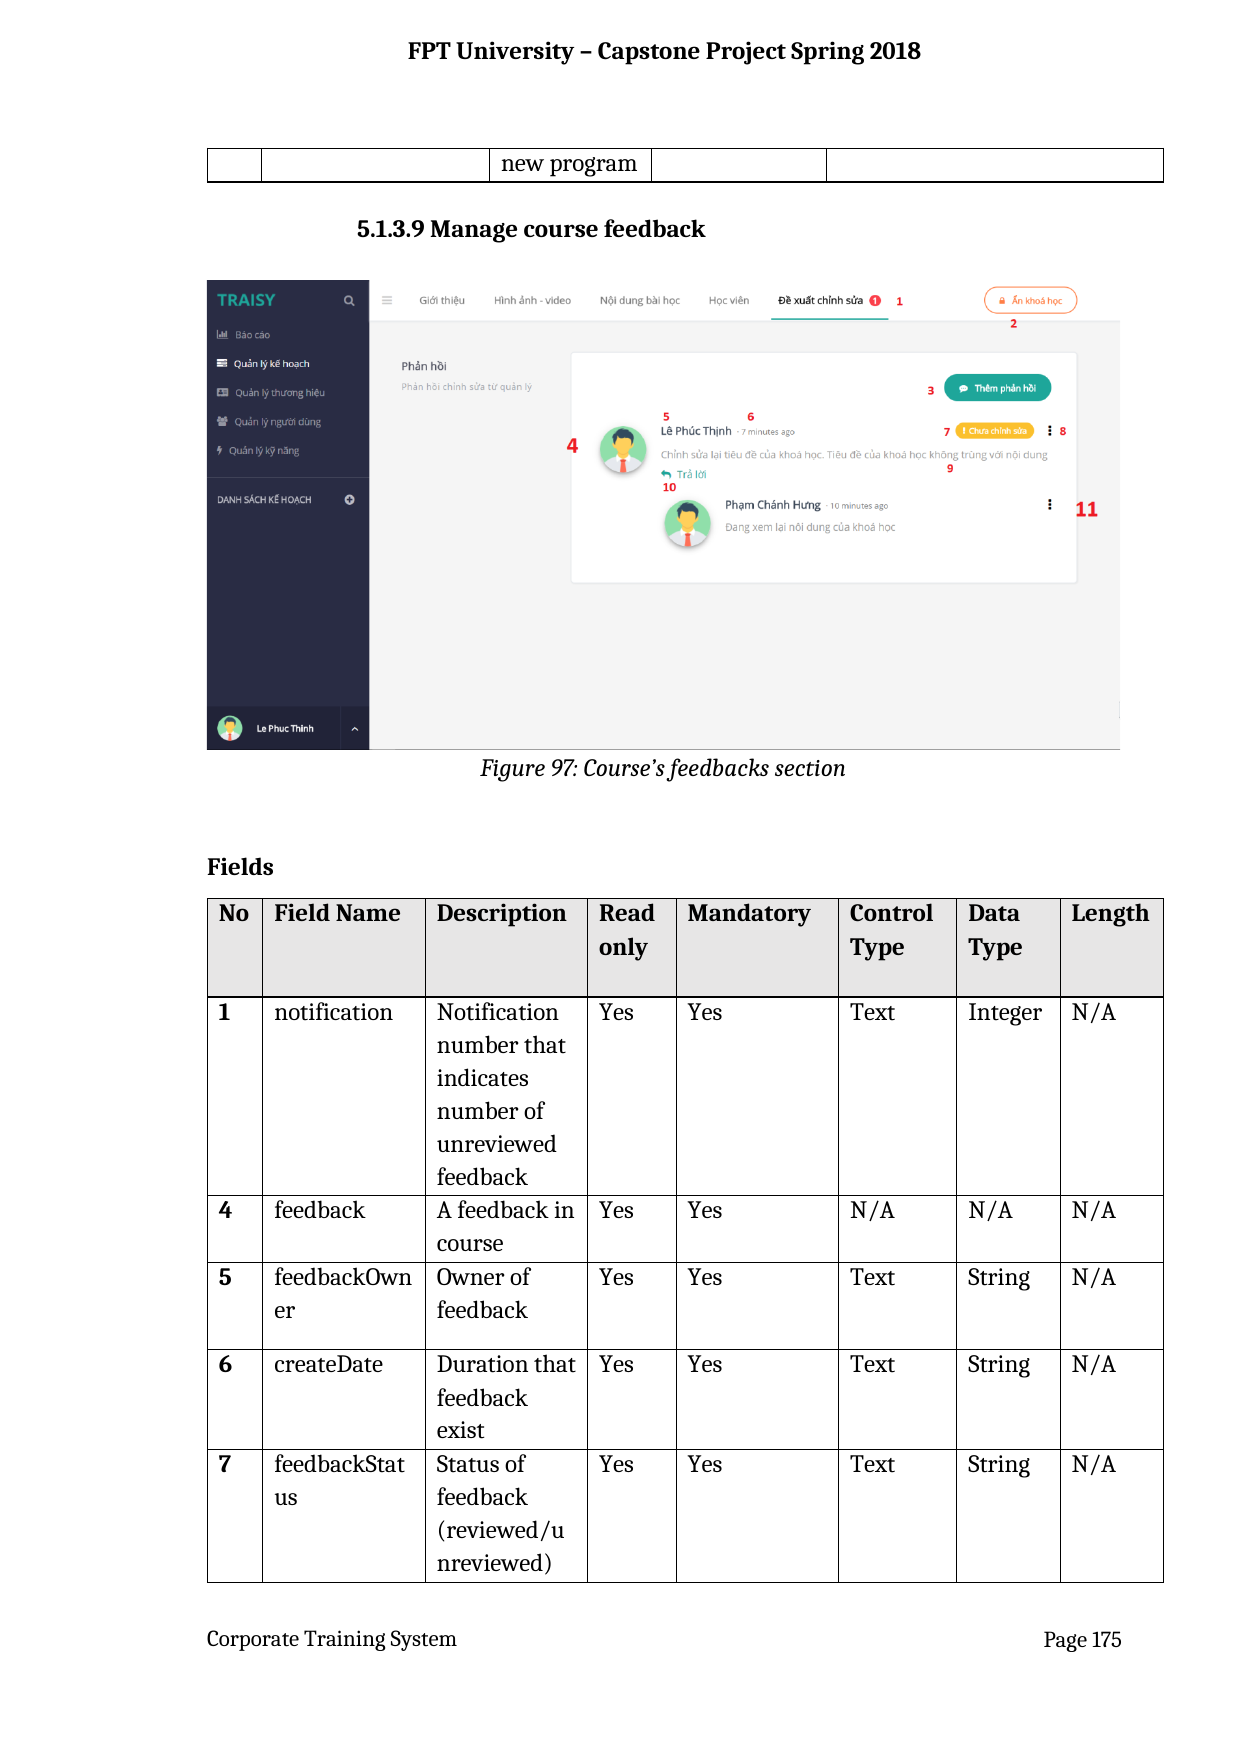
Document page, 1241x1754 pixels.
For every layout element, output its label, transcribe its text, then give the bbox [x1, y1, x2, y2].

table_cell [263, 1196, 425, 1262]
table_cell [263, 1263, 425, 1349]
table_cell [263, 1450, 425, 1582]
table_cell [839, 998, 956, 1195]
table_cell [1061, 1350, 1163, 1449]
subtitle 5.1.3.9 Manage course feedback [357, 214, 1124, 243]
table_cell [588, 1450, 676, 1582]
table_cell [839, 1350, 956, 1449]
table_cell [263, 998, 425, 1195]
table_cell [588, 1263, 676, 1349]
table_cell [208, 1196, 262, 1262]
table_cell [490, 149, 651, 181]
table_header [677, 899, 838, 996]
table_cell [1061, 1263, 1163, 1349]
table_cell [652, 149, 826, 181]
text Figure 97: Course’s feedbacks section [207, 753, 1122, 782]
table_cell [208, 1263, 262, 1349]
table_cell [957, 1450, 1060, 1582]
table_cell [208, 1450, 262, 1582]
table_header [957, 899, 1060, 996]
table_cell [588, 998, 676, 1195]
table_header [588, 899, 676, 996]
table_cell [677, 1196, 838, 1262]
text Fields [207, 853, 1122, 882]
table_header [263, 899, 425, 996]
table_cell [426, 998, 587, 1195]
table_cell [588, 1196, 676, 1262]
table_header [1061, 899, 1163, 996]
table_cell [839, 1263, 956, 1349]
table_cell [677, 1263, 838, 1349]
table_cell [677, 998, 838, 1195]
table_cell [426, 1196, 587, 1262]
picture [206, 280, 1121, 750]
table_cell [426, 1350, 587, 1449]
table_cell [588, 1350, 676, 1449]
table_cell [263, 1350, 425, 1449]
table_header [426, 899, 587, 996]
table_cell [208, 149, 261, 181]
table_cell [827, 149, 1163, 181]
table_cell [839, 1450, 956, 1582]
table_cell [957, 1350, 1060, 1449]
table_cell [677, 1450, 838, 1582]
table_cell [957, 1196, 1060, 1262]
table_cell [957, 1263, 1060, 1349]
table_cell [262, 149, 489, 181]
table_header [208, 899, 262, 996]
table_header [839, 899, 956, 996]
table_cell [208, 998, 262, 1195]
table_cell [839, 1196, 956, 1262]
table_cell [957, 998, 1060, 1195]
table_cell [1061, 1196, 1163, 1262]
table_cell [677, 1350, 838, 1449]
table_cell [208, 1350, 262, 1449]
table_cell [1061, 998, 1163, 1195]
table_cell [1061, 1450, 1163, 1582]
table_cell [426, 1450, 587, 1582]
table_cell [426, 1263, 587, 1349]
